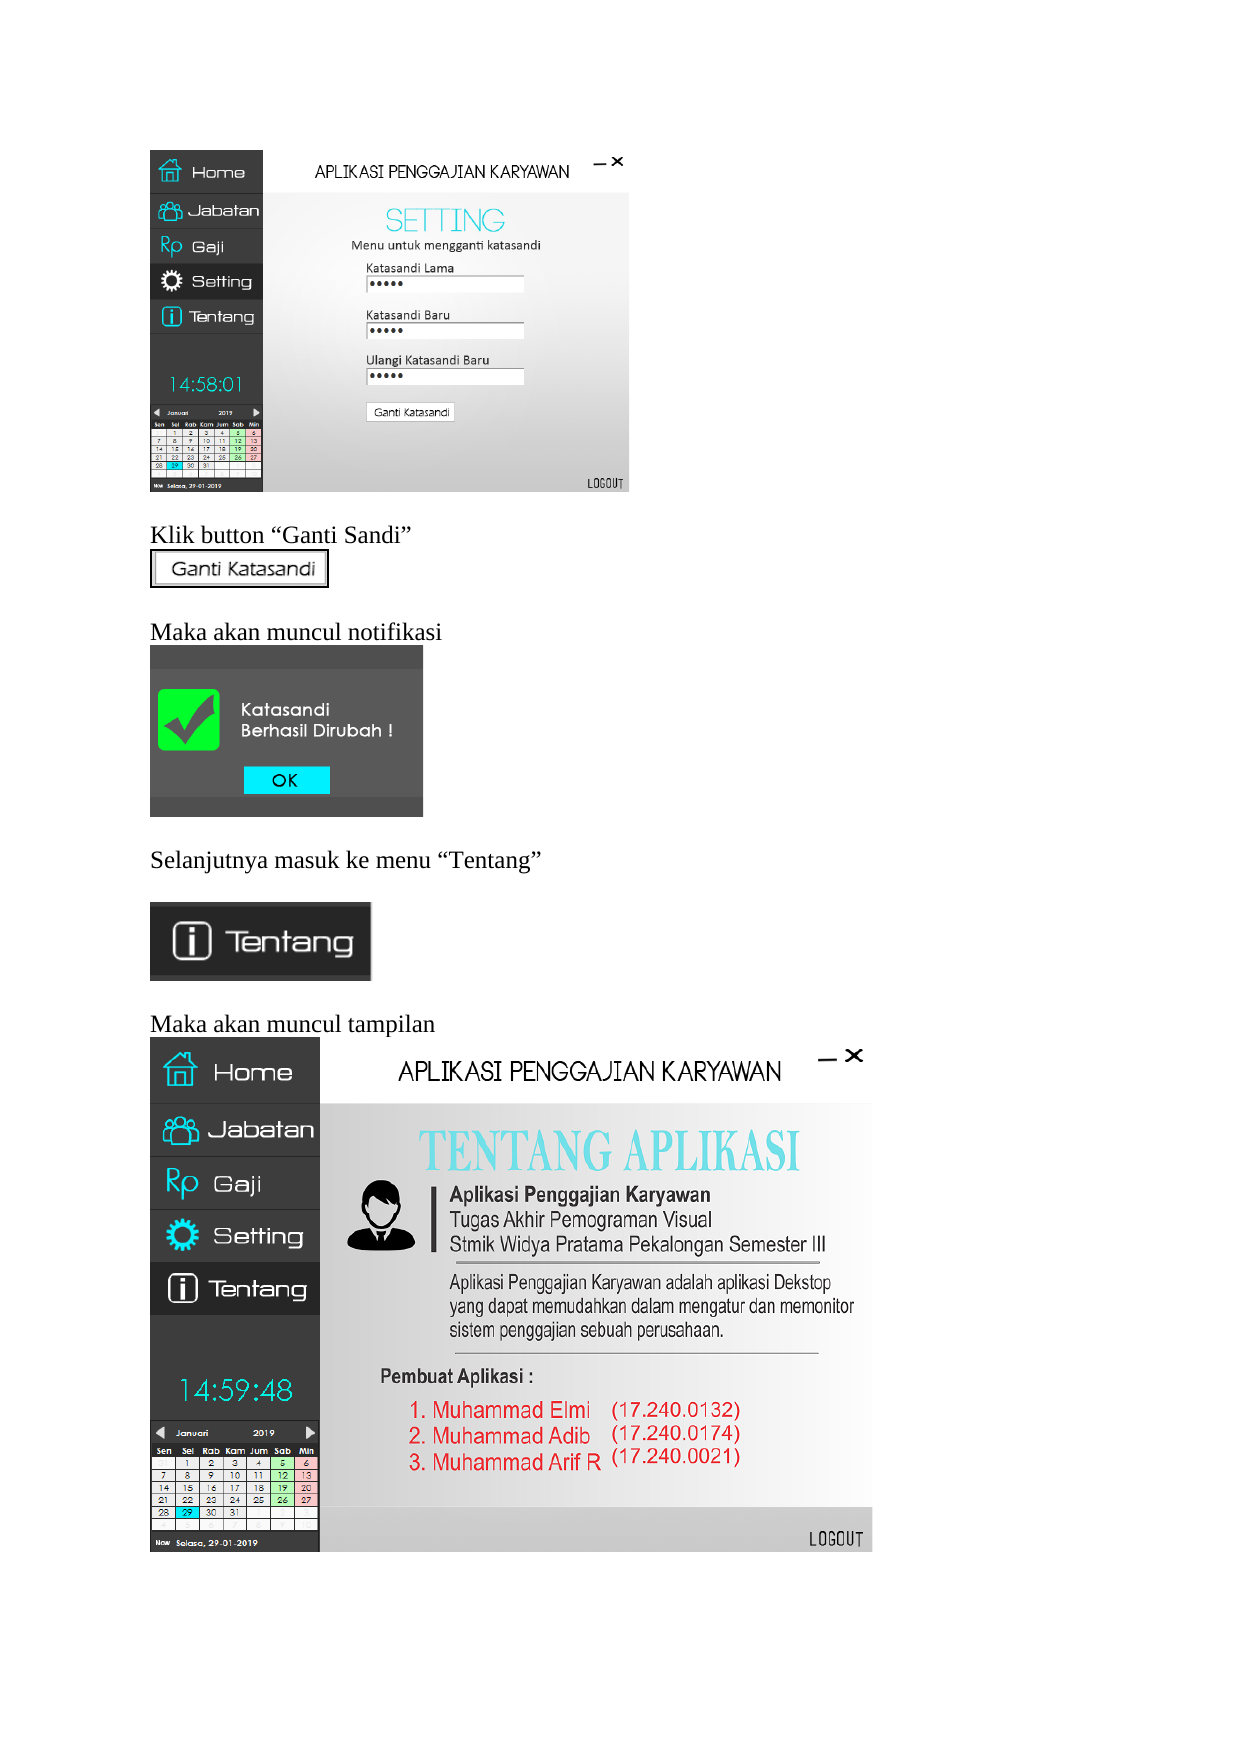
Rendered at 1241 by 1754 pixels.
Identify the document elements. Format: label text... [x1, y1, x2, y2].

picture [150, 902, 373, 981]
text Selanjutnya masuk ke menu “Tentang” [150, 845, 1090, 874]
picture [150, 1037, 873, 1552]
picture [150, 645, 424, 817]
text Maka akan muncul tampilan [150, 1009, 1090, 1038]
text Klik button “Ganti Sandi” [150, 520, 1090, 549]
picture [150, 150, 630, 492]
picture [152, 551, 327, 586]
text Maka akan muncul notifikasi [150, 617, 1090, 646]
